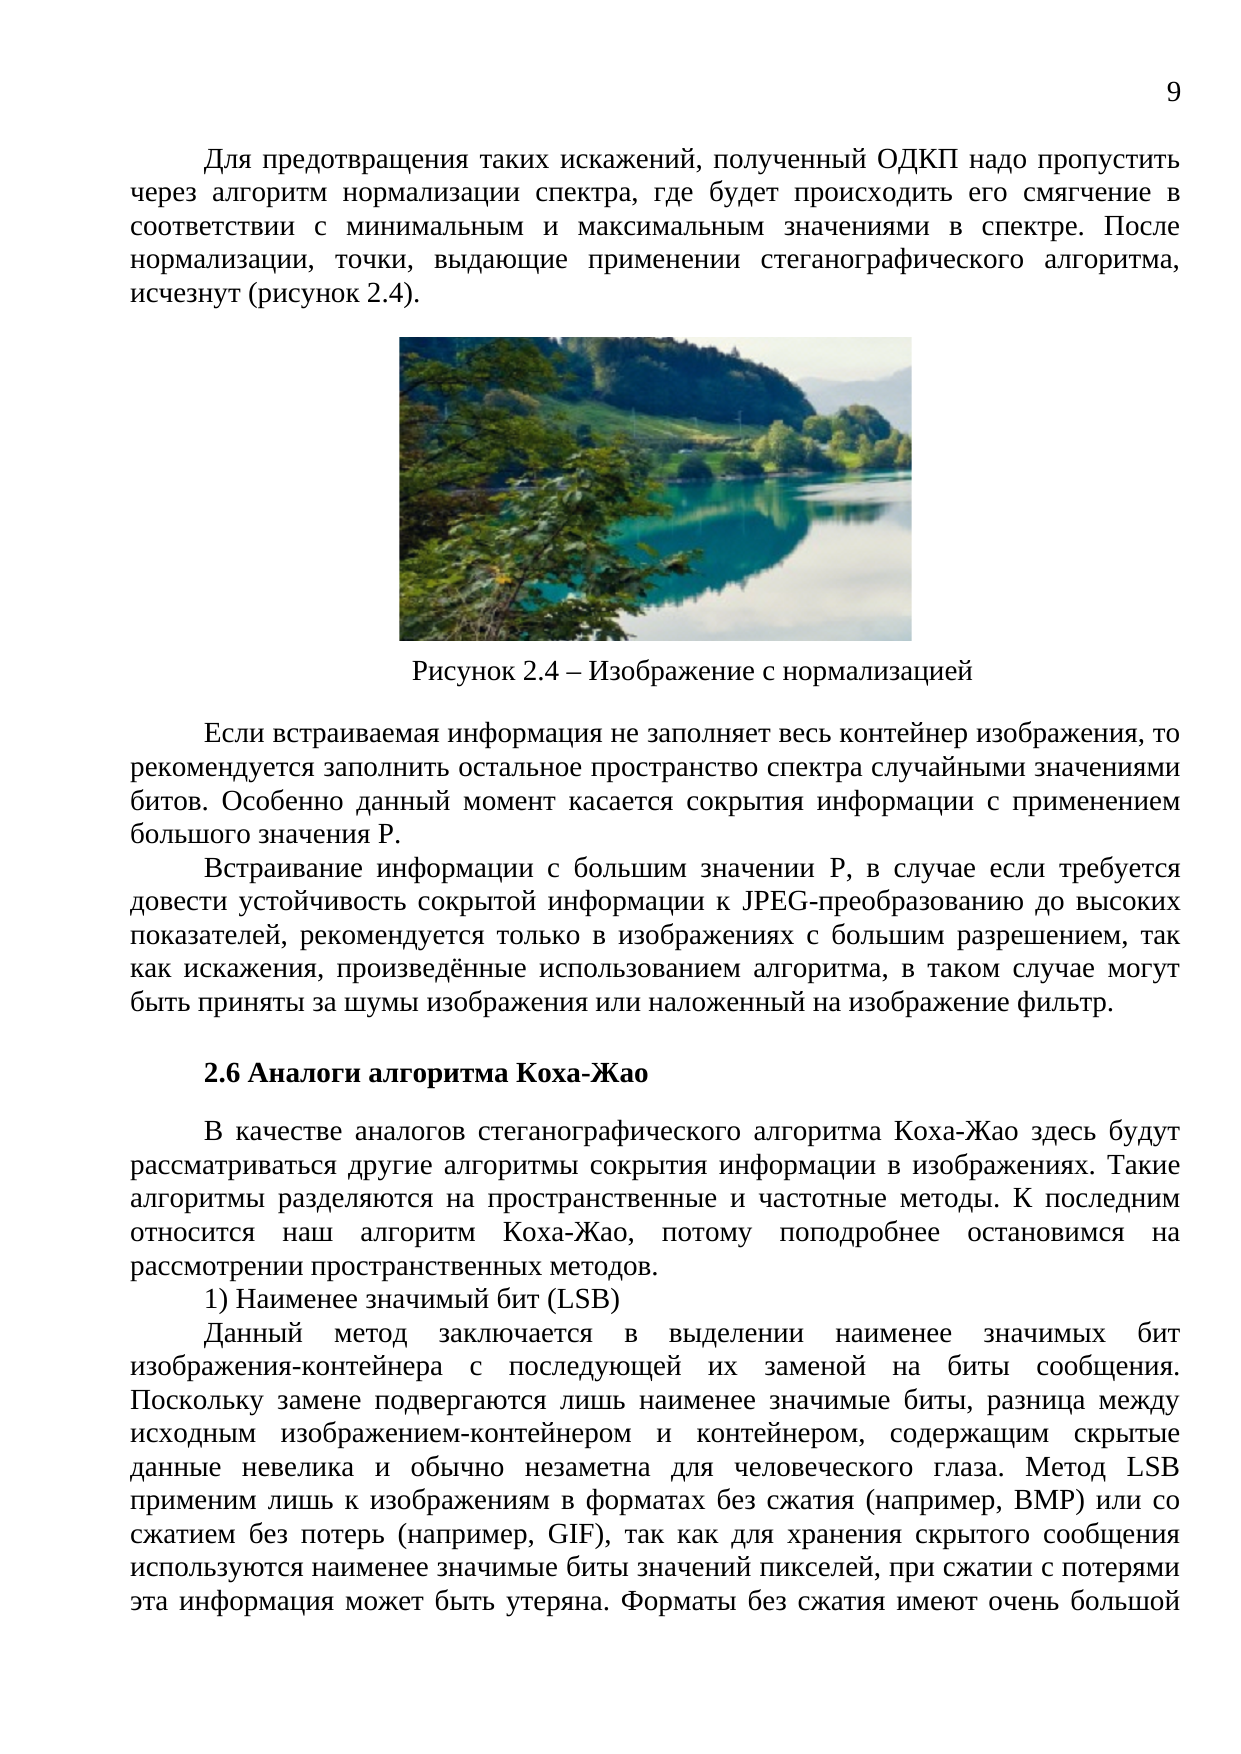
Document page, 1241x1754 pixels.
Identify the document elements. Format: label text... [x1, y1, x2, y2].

picture [455, 337, 465, 342]
subtitle Рисунок 2.4 – Изображение с нормализацией [130, 653, 1181, 686]
list Наименее значимый бит (LSB) [204, 1281, 1181, 1315]
text Если встраиваемая информация не заполняет весь контейнер изображения, то рекомендуется заполнить остальное пространство спектра случайными значениями битов. Особенно данный момент касается сокрытия информации с применением большого значения P. [130, 716, 1181, 850]
text В качестве аналогов стеганографического алгоритма Коха-Жао здесь будут рассматриваться другие алгоритмы сокрытия информации в изображениях. Такие алгоритмы разделяются на пространственные и частотные методы. К последним относится наш алгоритм Коха-Жао, потому поподробнее остановимся на рассмотрении пространственных методов. [130, 1113, 1181, 1281]
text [130, 1315, 1181, 1617]
text Для предотвращения таких искажений, полученный ОДКП надо пропустить через алгоритм нормализации спектра, где будет происходить его смягчение в соответствии с минимальным и максимальным значениями в спектре. После нормализации, точки, выдающие применении стеганографического алгоритма, исчезнут (рисунок 2.4). [130, 141, 1181, 309]
subtitle 2.6 Аналоги алгоритма Коха-Жао [130, 1055, 1181, 1088]
text Встраивание информации с большим значении P, в случае если требуется довести устойчивость сокрытой информации к JPEG-преобразованию до высоких показателей, рекомендуется только в изображениях с большим разрешением, так как искажения, произведённые использованием алгоритма, в таком случае могут быть приняты за шумы изображения или наложенный на изображение фильтр. [130, 850, 1181, 1017]
picture [399, 337, 912, 641]
